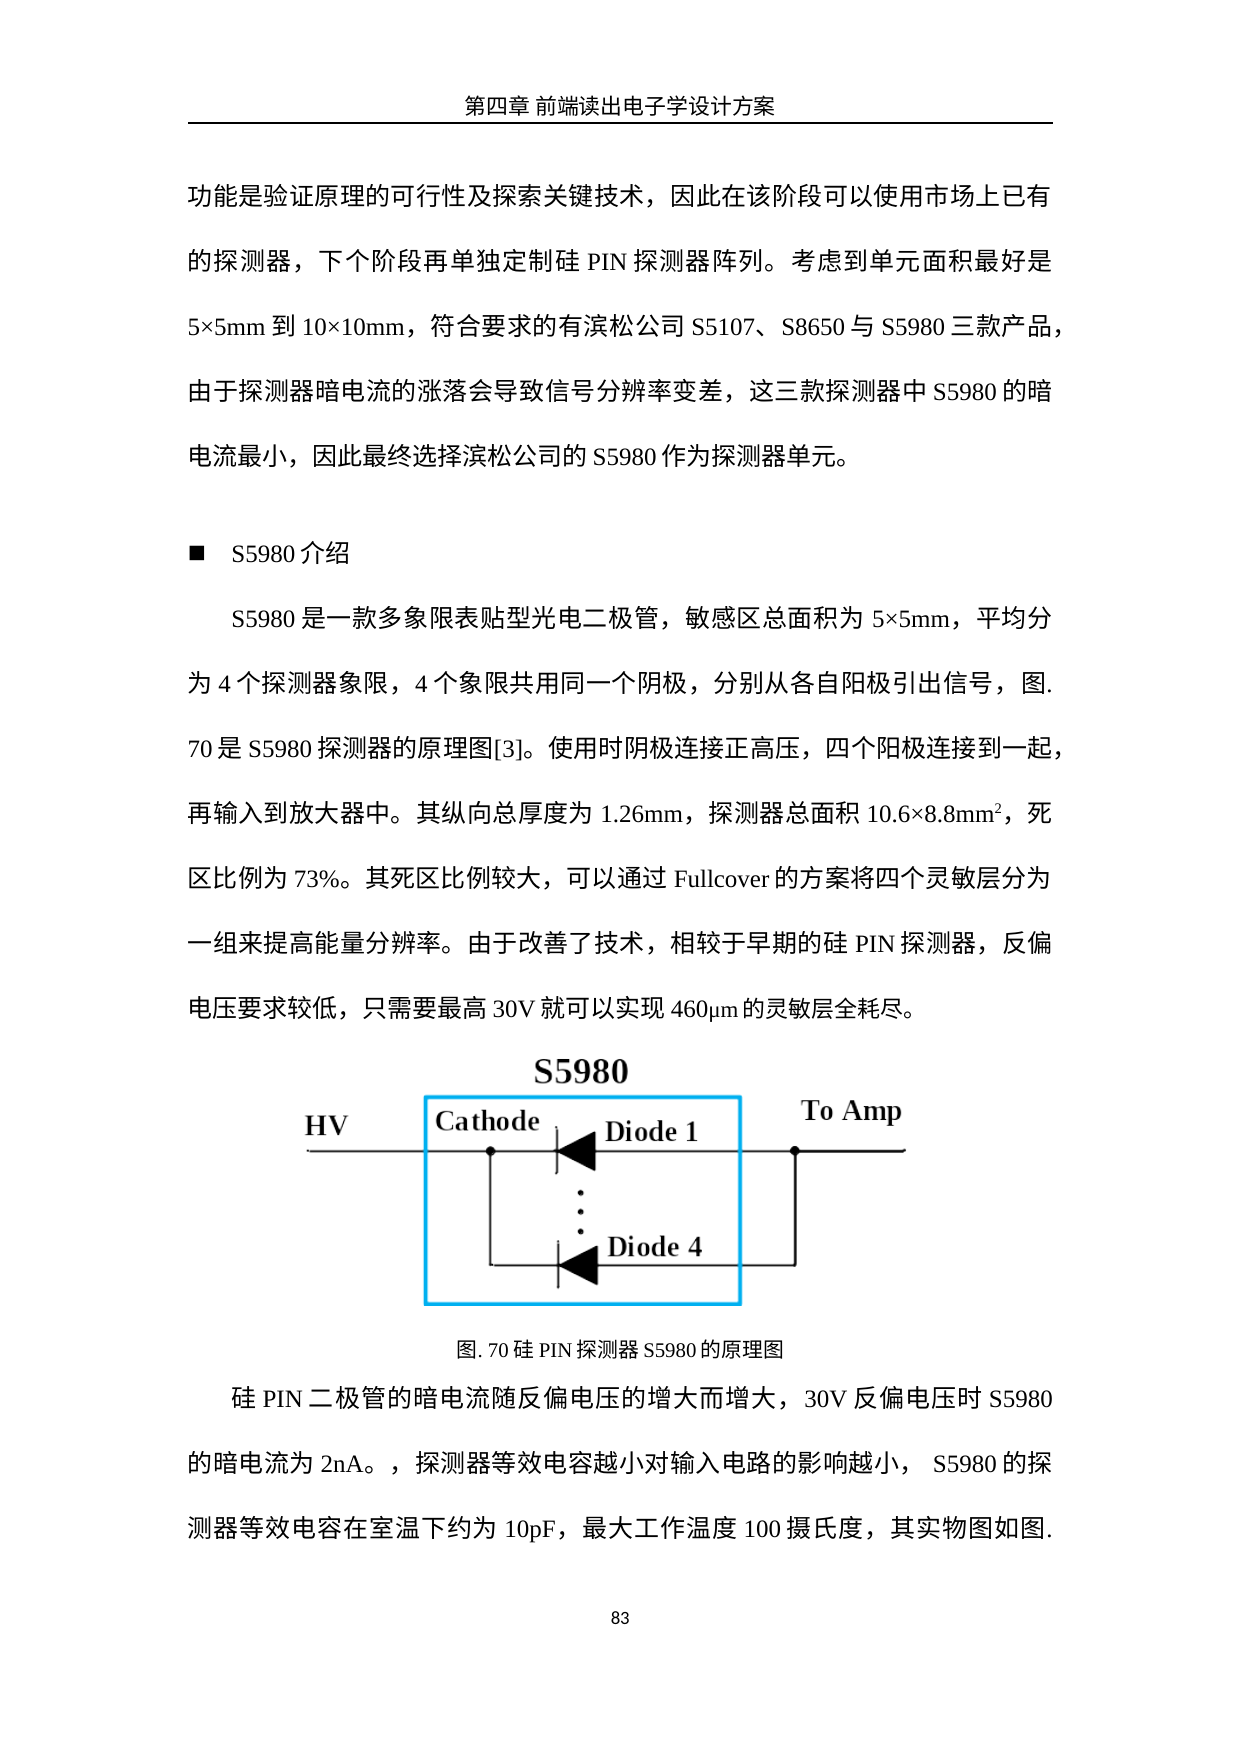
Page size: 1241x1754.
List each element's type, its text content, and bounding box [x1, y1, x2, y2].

text 图. 70 硅PIN探测器S5980的原理图 [187, 1332, 1053, 1364]
list S5980是一款多象限表贴型光电二极管，敏感区总面积为5×5mm，平均分为4个探测器象限，4个象限共用同一个阴极，分别从各自阳极引出信号，图. 59是S5980探测器的原理图[3]。使用时阴极连接正高压，四个阳极连接到一起，再输入到放大器中。其纵向总厚度为1.26mm，探测器总面积10.6×8.8mm2，死区比例为73%。其死区比例较大，可以通过Fullcover的方案将四个灵敏层分为一组来提高能量分辨率。由于改善了技术，相较于早期的硅PIN探测器，反偏电压要求较低，只需要最高30V就可以实现460μm的灵敏层全耗尽。 [187, 584, 1053, 1039]
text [187, 162, 1053, 487]
list S5980介绍 [187, 519, 1053, 584]
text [187, 1364, 1053, 1559]
